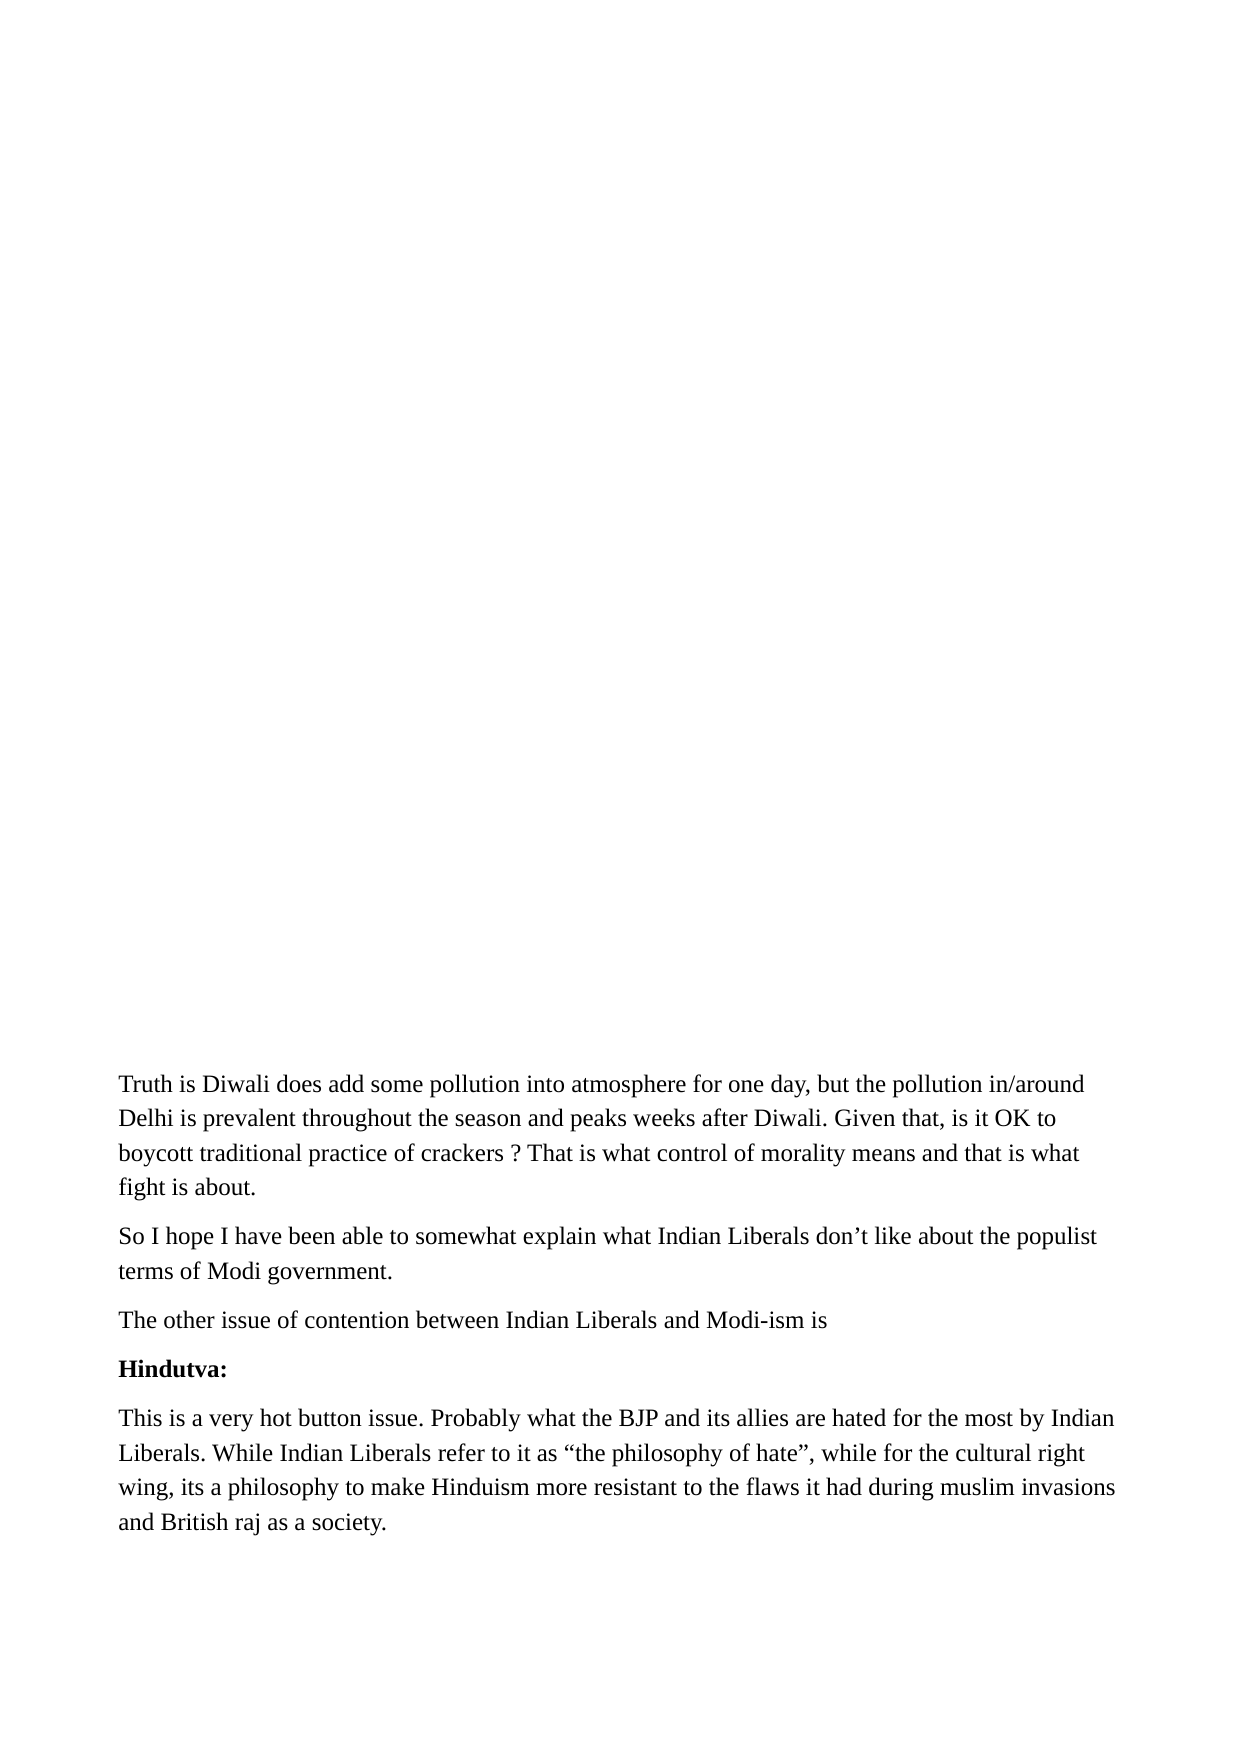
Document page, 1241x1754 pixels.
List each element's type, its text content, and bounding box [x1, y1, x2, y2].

text Hindutva: [118, 1354, 1122, 1383]
text Truth is Diwali does add some pollution into atmosphere for one day, but the pollution in/around Delhi is prevalent throughout the season and peaks weeks after Diwali. Given that, is it OK to boycott traditional practice of crackers ? That is what control of morality means and that is what fight is about. [118, 1069, 1122, 1201]
text The other issue of contention between Indian Liberals and Modi-ism is [118, 1305, 1122, 1334]
text So I hope I have been able to somewhat explain what Indian Liberals don’t like about the populist terms of Modi government. [118, 1221, 1122, 1285]
text This is a very hot button issue. Probably what the BJP and its allies are hated for the most by Indian Liberals. While Indian Liberals refer to it as “the philosophy of hate”, while for the cultural right wing, its a philosophy to make Hinduism more resistant to the flaws it had during muslim invasions and British raj as a society. [118, 1403, 1122, 1535]
